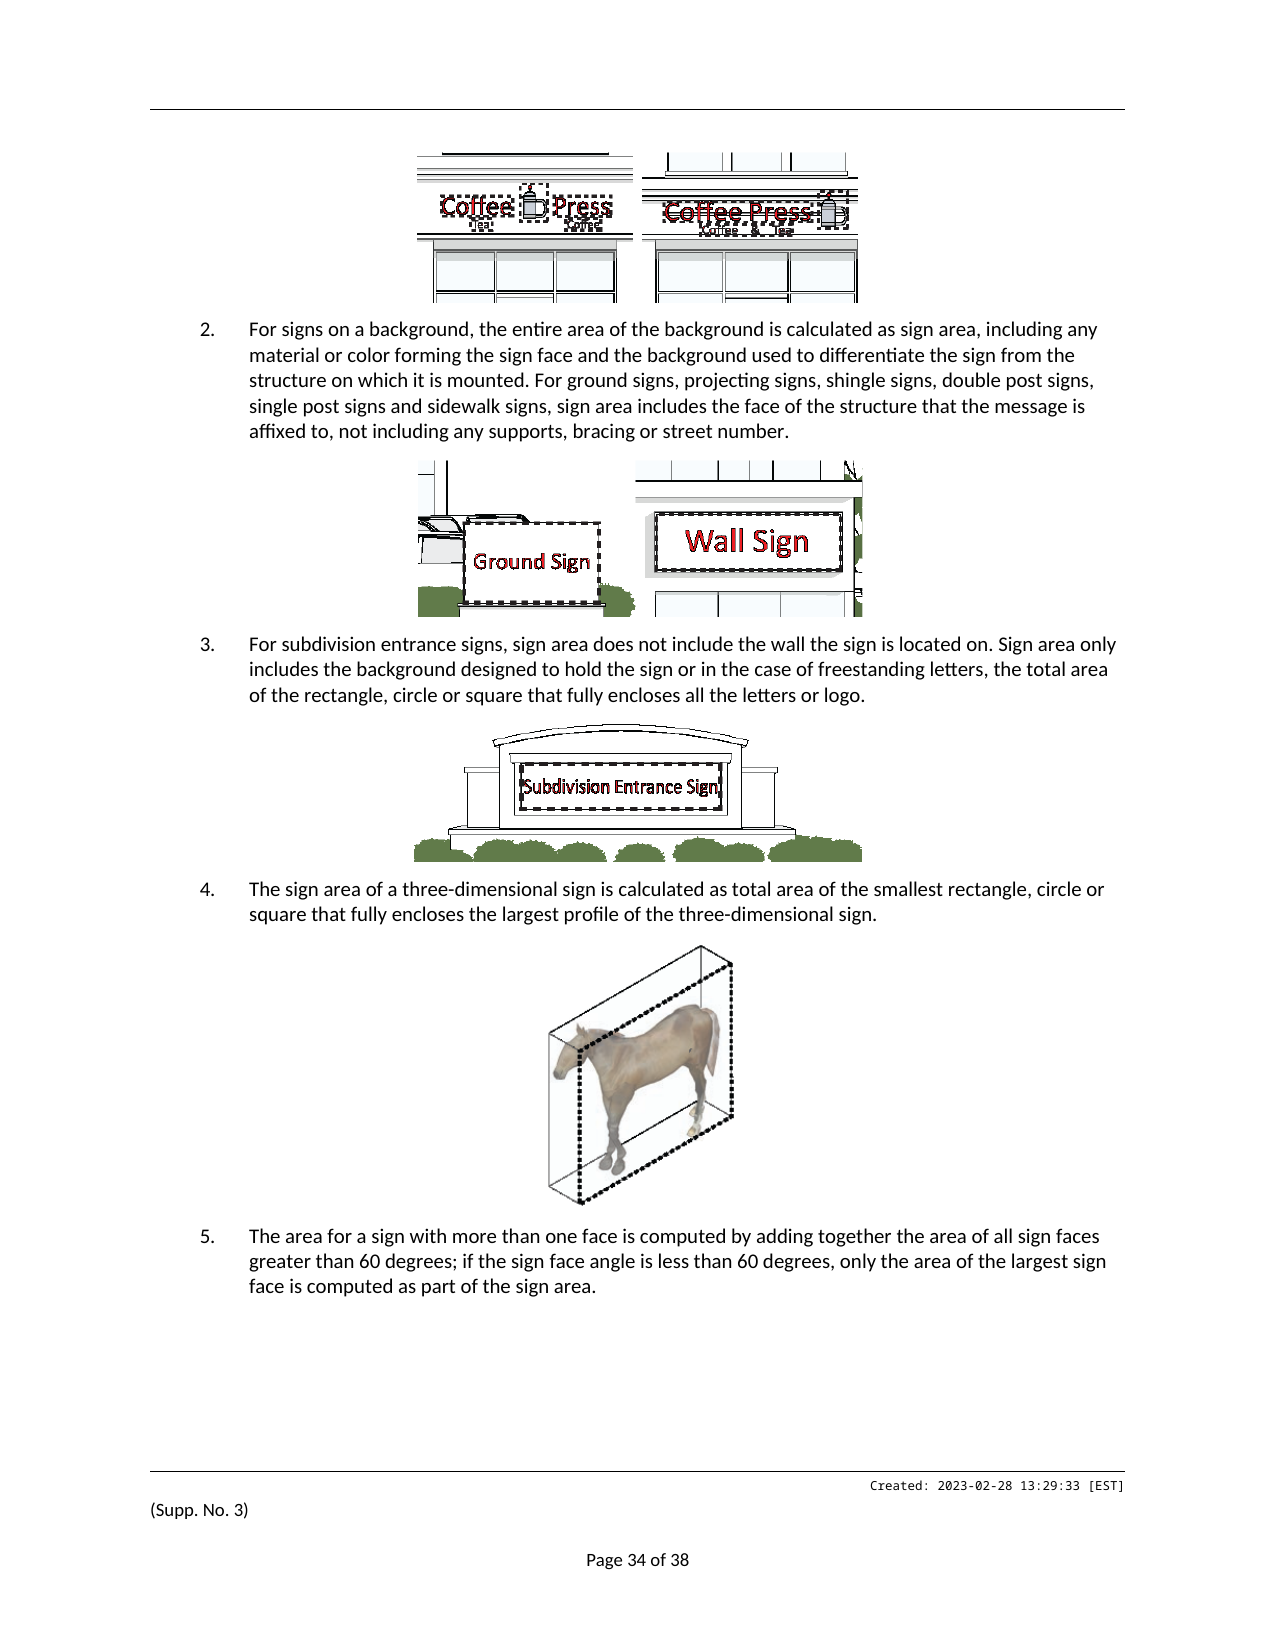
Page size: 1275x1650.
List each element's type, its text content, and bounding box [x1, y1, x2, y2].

picture [412, 150, 863, 305]
list 3. For subdivision entrance signs, sign area does not include the wall the sign is located on. Sign area only includes the background designed to hold the sign or in the case of freestanding letters, the total area of the rectangle, circle or square that fully encloses all the letters or logo. [199, 631, 1125, 707]
list 4. The sign area of a three-dimensional sign is calculated as total area of the smallest rectangle, circle or square that fully encloses the largest profile of the three-dimensional sign. [199, 876, 1125, 927]
picture [412, 456, 863, 619]
list 5. The area for a sign with more than one face is computed by adding together the area of all sign faces greater than 60 degrees; if the sign face angle is less than 60 degrees, only the area of the largest sign face is computed as part of the sign area. [199, 1223, 1125, 1299]
picture [412, 720, 863, 864]
picture [537, 939, 738, 1211]
list 2. For signs on a background, the entire area of the background is calculated as sign area, including any material or color forming the sign face and the background used to differentiate the sign from the structure on which it is mounted. For ground signs, projecting signs, shingle signs, double post signs, single post signs and sidewalk signs, sign area includes the face of the structure that the message is affixed to, not including any supports, bracing or street number. [199, 317, 1125, 444]
